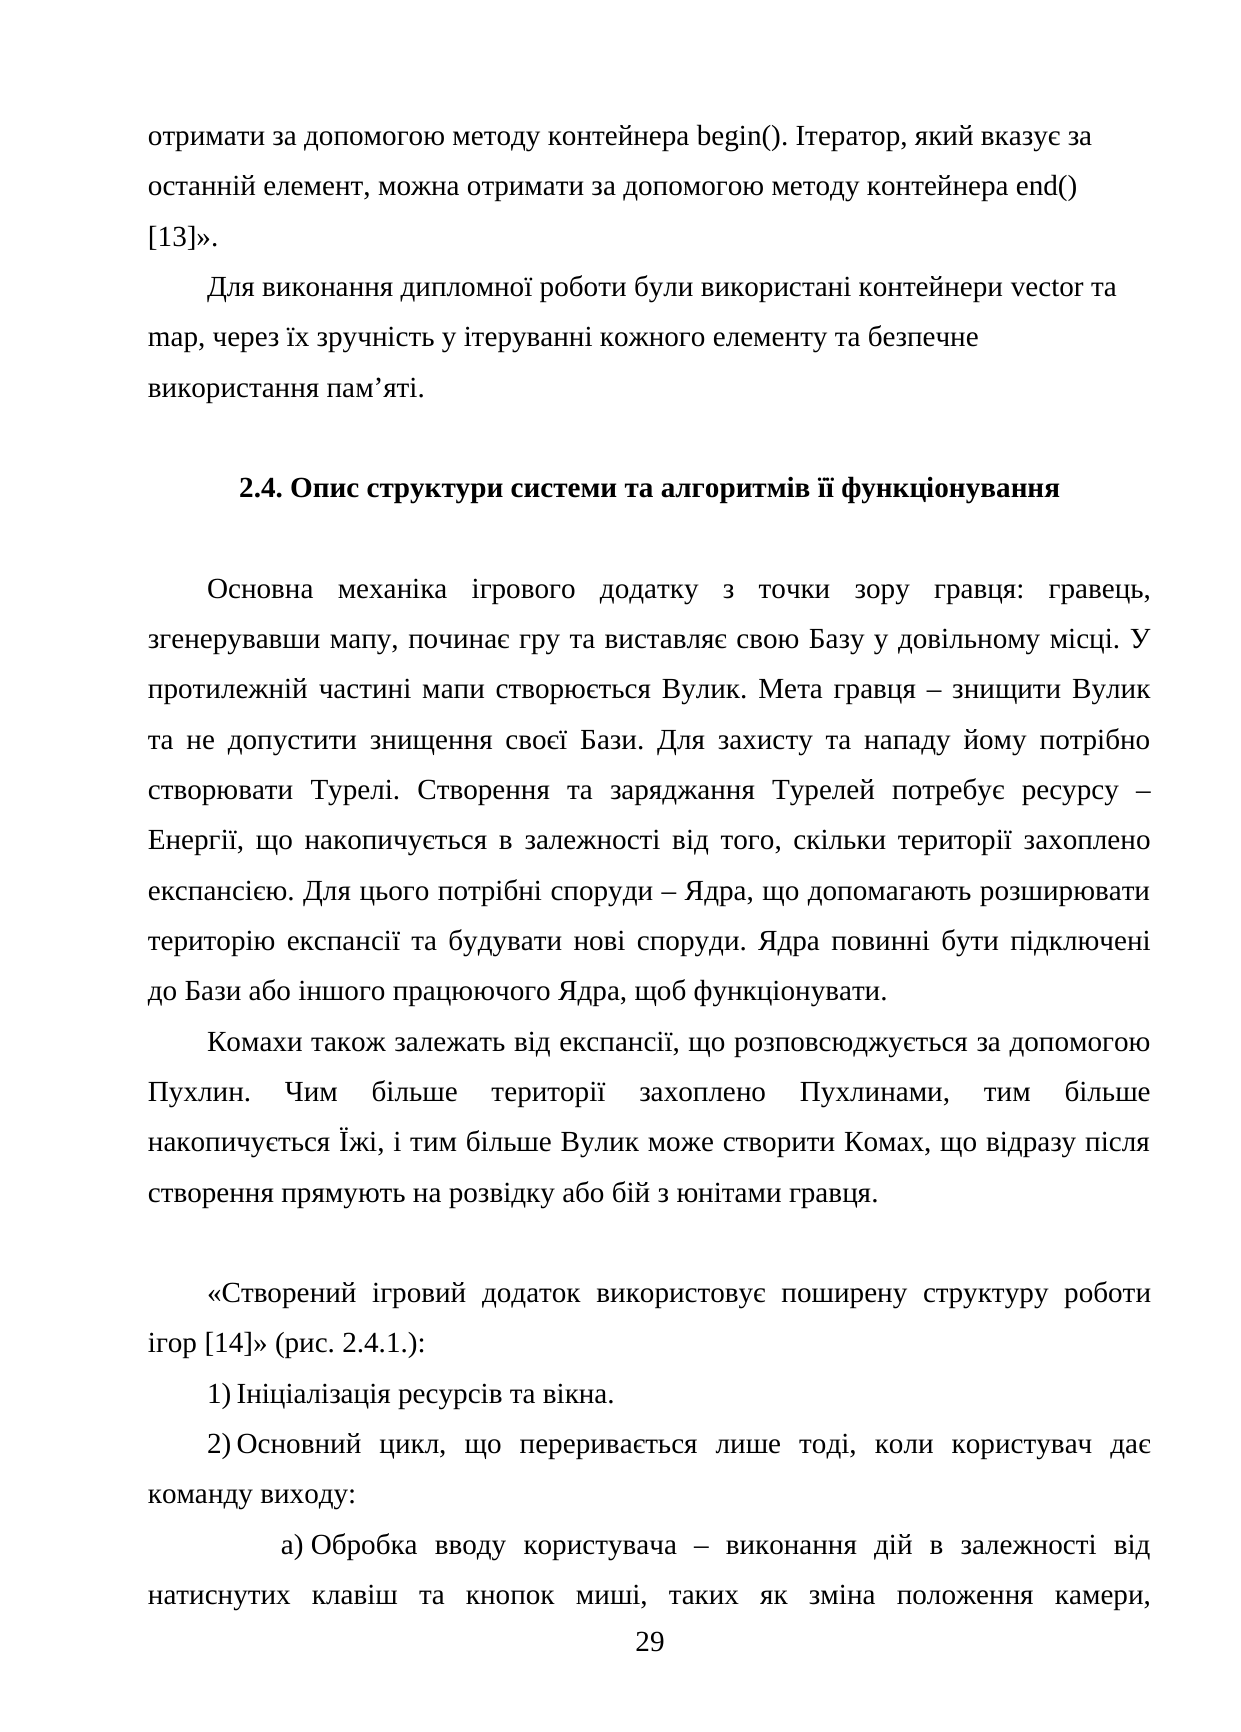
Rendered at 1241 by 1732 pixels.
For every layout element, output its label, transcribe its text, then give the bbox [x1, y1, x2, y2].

list Ініціалізація ресурсів та вікна. [148, 1376, 1152, 1409]
text Комахи також залежать від експансії, що розповсюджується за допомогою Пухлин. Чим більше території захоплено Пухлинами, тим більше накопичується Їжі, і тим більше Вулик може створити Комах, що відразу після створення прямують на розвідку або бій з юнітами гравця. [148, 1024, 1152, 1208]
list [148, 1527, 1152, 1611]
text 2.4. Опис структури системи та алгоритмів її функціонування [148, 470, 1152, 504]
text «Створений ігровий додаток використовує поширену структуру роботи ігор [14]» (рис. 2.4.1.): [148, 1275, 1152, 1359]
text Для виконання дипломної роботи були використані контейнери vector та map, через їх зручність у ітеруванні кожного елементу та безпечне використання пам’яті. [148, 269, 1152, 403]
text Основна механіка ігрового додатку з точки зору гравця: гравець, згенерувавши мапу, починає гру та виставляє свою Базу у довільному місці. У протилежній частині мапи створюється Вулик. Мета гравця – знищити Вулик та не допустити знищення своєї Бази. Для захисту та нападу йому потрібно створювати Турелі. Створення та заряджання Турелей потребує ресурсу – Енергії, що накопичується в залежності від того, скільки території захоплено експансією. Для цього потрібні споруди – Ядра, що допомагають розширювати територію експансії та будувати нові споруди. Ядра повинні бути підключені до Бази або іншого працюючого Ядра, щоб функціонувати. [148, 571, 1152, 1007]
list Основний цикл, що переривається лише тоді, коли користувач дає команду виходу: [148, 1426, 1152, 1510]
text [148, 118, 1152, 252]
